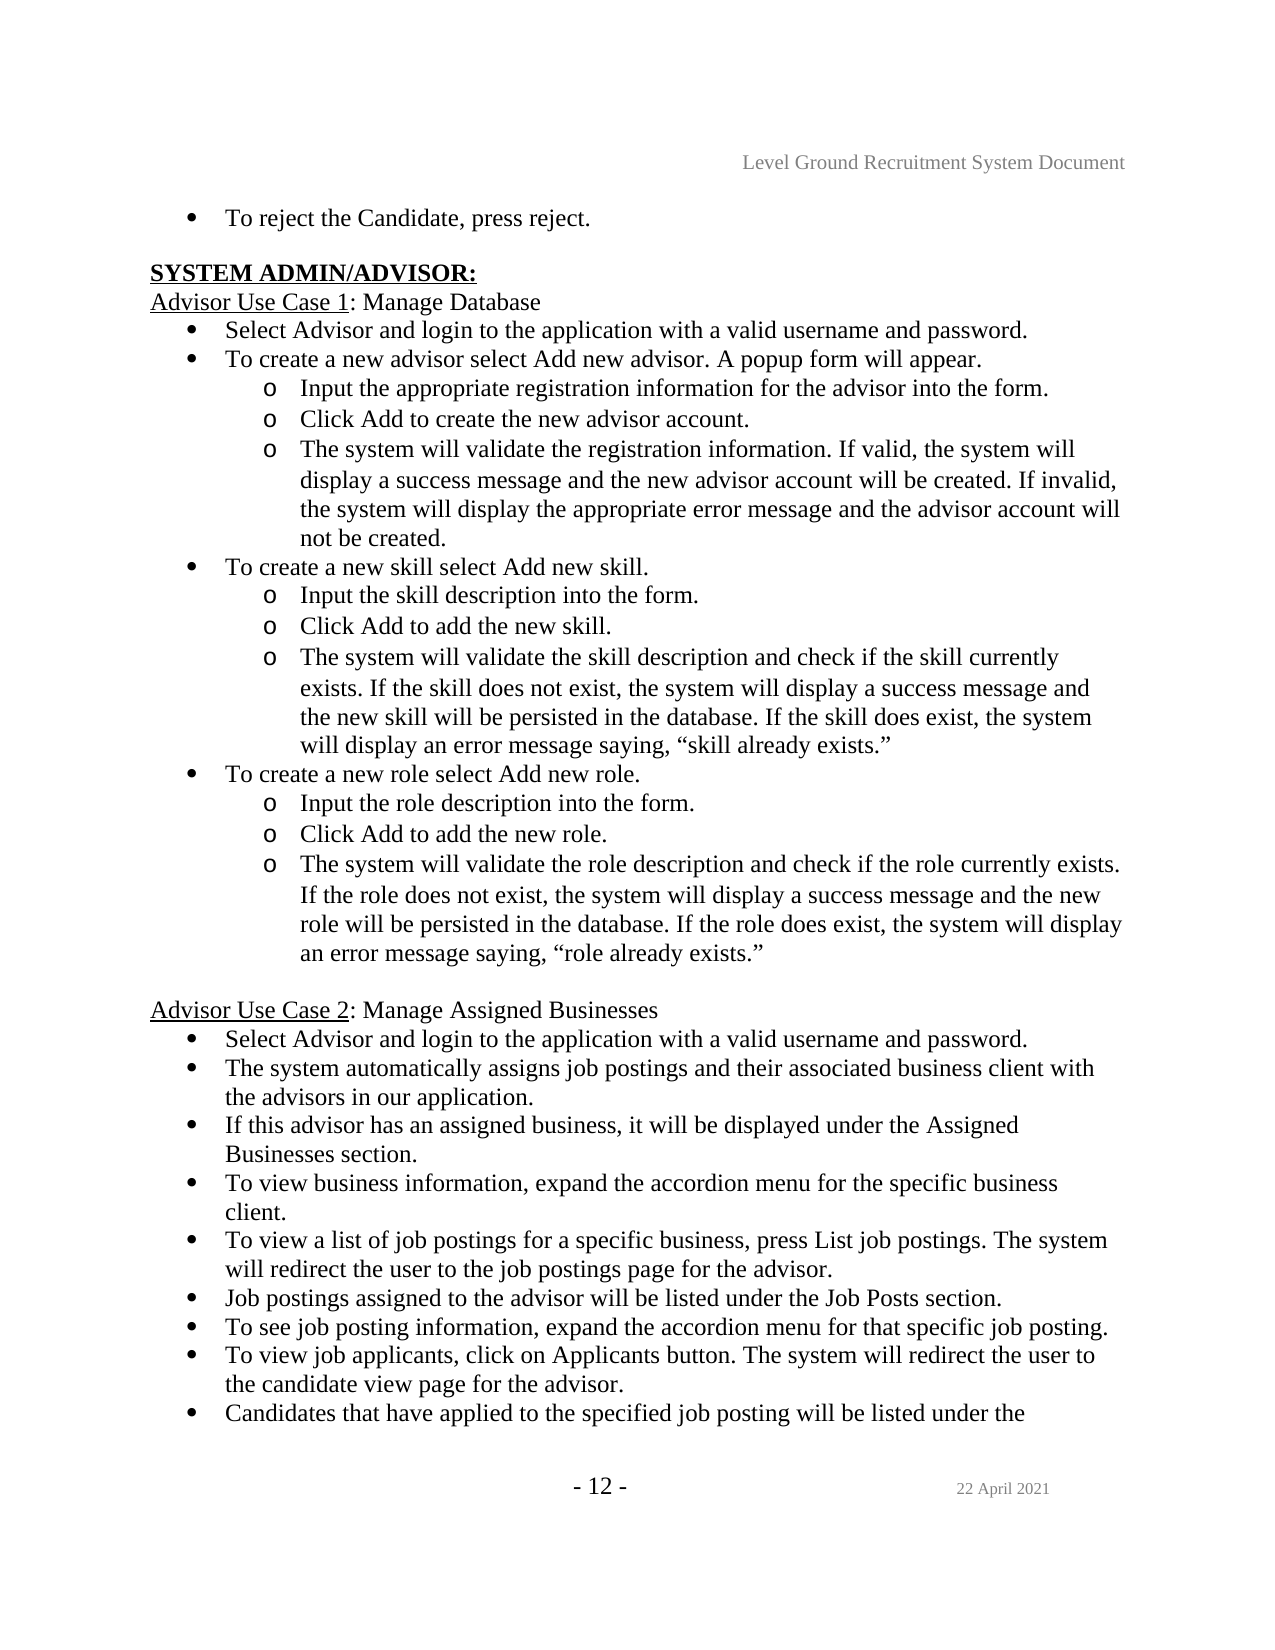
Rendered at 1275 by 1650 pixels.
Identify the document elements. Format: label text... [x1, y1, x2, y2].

list Click Add to create the new advisor account. [262, 404, 1125, 434]
text Advisor Use Case 1: Manage Database [150, 287, 1125, 315]
list Job postings assigned to the advisor will be listed under the Job Posts section. [187, 1283, 1125, 1312]
list Input the role description into the form. [262, 788, 1125, 819]
list To create a new role select Add new role. [187, 759, 1125, 788]
list The system will validate the registration information. If valid, the system will display a success message and the new advisor account will be created. If invalid, the system will display the appropriate error message and the advisor account will not be created. [262, 434, 1125, 552]
list Select Advisor and login to the application with a valid username and password. [187, 315, 1125, 344]
list To view job applicants, click on Applicants button. The system will redirect the user to the candidate view page for the advisor. [187, 1340, 1125, 1398]
list To create a new advisor select Add new advisor. A popup form will appear. [187, 344, 1125, 373]
list To reject the Candidate, press reject. [187, 203, 1125, 232]
list To see job posting information, expand the accordion menu for that specific job posting. [187, 1312, 1125, 1340]
text SYSTEM ADMIN/ADVISOR: [150, 258, 1125, 287]
list Click Add to add the new role. [262, 819, 1125, 849]
list The system automatically assigns job postings and their associated business client with the advisors in our application. [187, 1053, 1125, 1110]
list Click Add to add the new skill. [262, 611, 1125, 642]
list If this advisor has an assigned business, it will be displayed under the Assigned Businesses section. [187, 1110, 1125, 1168]
list Input the appropriate registration information for the advisor into the form. [262, 373, 1125, 404]
list Input the skill description into the form. [262, 580, 1125, 611]
list To create a new skill select Add new skill. [187, 552, 1125, 580]
list To view a list of job postings for a specific business, press List job postings. The system will redirect the user to the job postings page for the advisor. [187, 1225, 1125, 1283]
text Advisor Use Case 2: Manage Assigned Businesses [150, 995, 1125, 1024]
list The system will validate the skill description and check if the skill currently exists. If the skill does not exist, the system will display a success message and the new skill will be persisted in the database. If the skill does exist, the system will display an error message saying, “skill already exists.” [262, 642, 1125, 759]
list The system will validate the role description and check if the role currently exists. If the role does not exist, the system will display a success message and the new role will be persisted in the database. If the role does exist, the system will display an error message saying, “role already exists.” [262, 849, 1125, 967]
list To view business information, expand the accordion menu for the specific business client. [187, 1168, 1125, 1225]
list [187, 1398, 1125, 1427]
list Select Advisor and login to the application with a valid username and password. [187, 1024, 1125, 1053]
